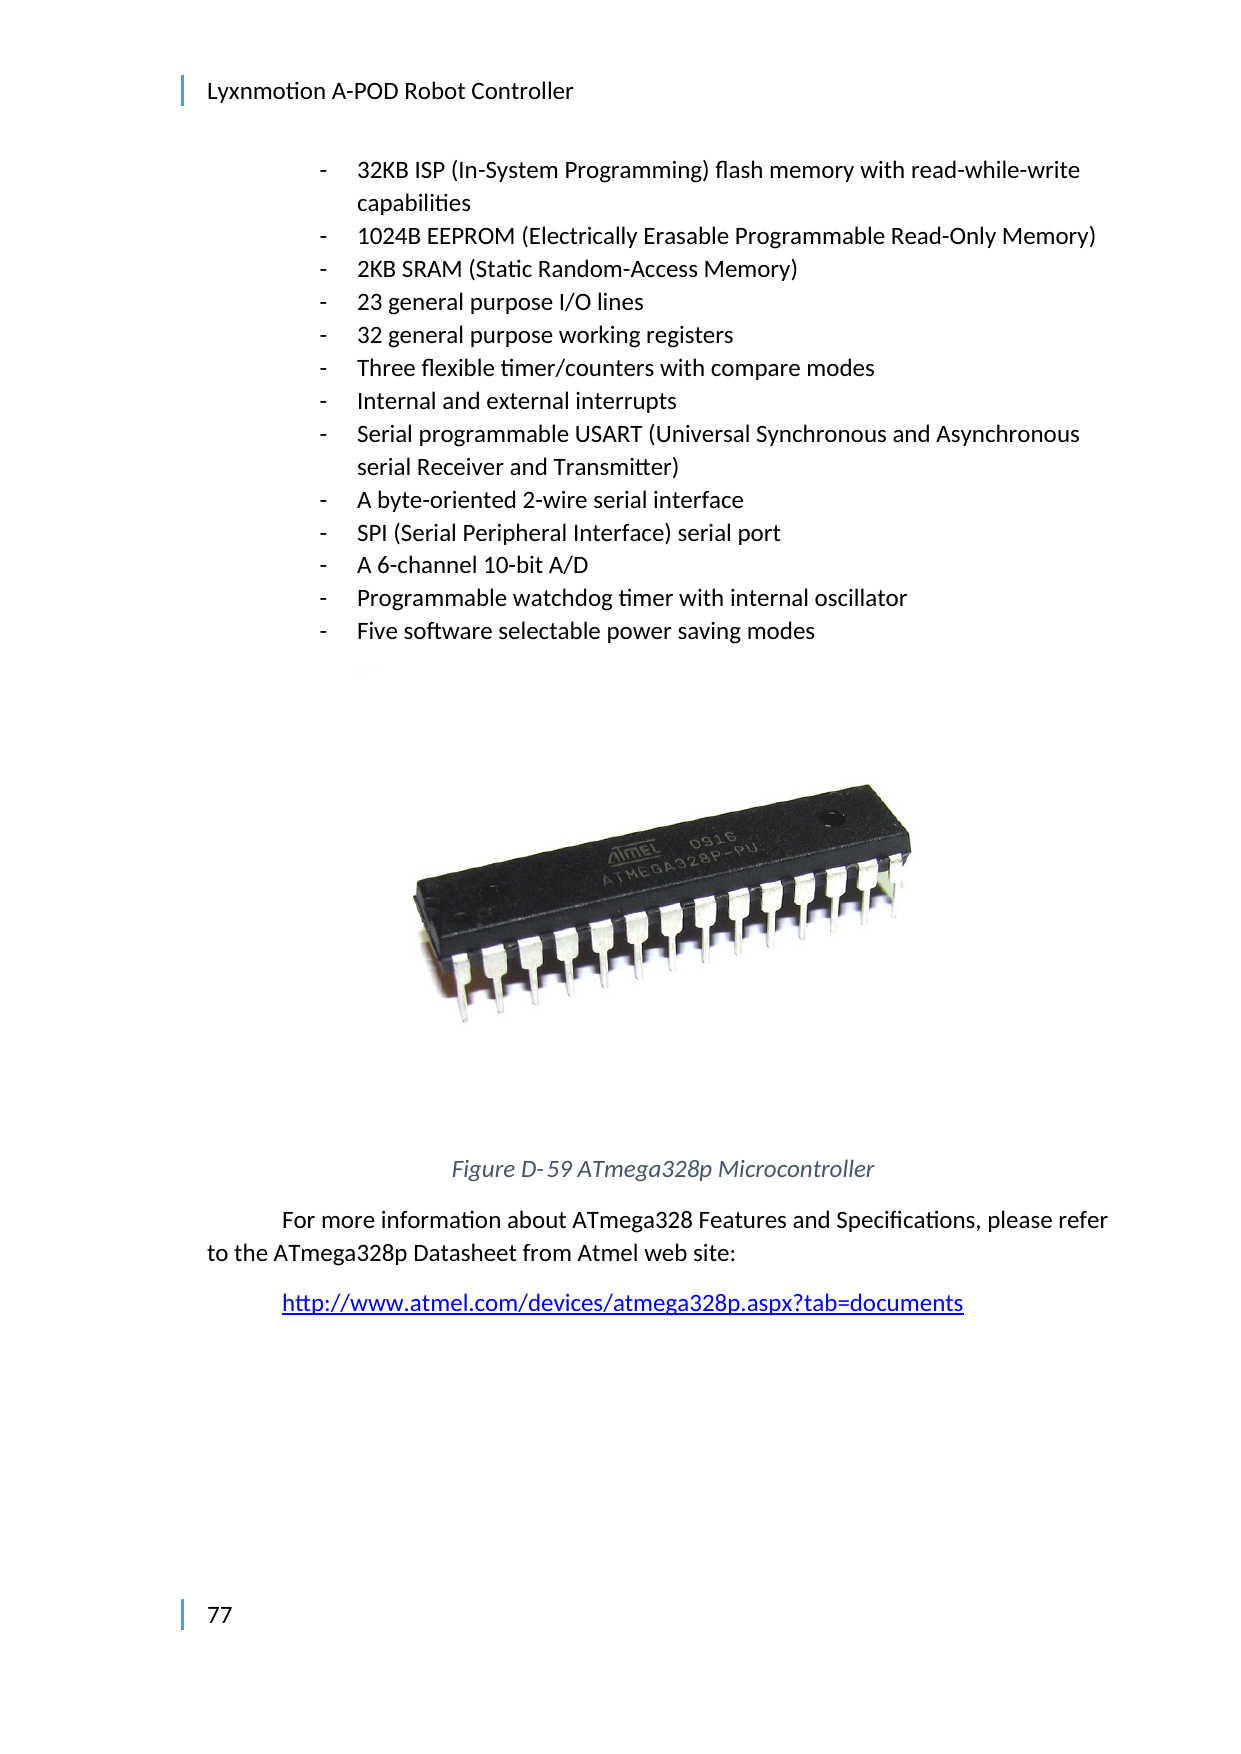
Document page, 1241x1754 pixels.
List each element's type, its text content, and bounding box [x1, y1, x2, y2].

text http://www.atmel.com/devices/atmega328p.aspx?tab=documents [207, 1287, 1122, 1318]
text For more information about ATmega328 Features and Specifications, please refer to the ATmega328p Datasheet from Atmel web site: [207, 1205, 1122, 1268]
list 2KB SRAM (Static Random-Access Memory) [319, 253, 1122, 284]
list Programmable watchdog timer with internal oscillator [319, 583, 1122, 613]
list A 6-channel 10-bit A/D [319, 550, 1122, 580]
list Three flexible timer/counters with compare modes [319, 352, 1122, 383]
list Internal and external interrupts [319, 385, 1122, 416]
list Five software selectable power saving modes [319, 616, 1122, 646]
list 32KB ISP (In-System Programming) flash memory with read-while-write capabilities [319, 155, 1122, 218]
list A byte-oriented 2-wire serial interface [319, 484, 1122, 514]
picture [352, 665, 977, 1135]
list Serial programmable USART (Universal Synchronous and Asynchronous serial Receiver and Transmitter) [319, 418, 1122, 481]
list 23 general purpose I/O lines [319, 286, 1122, 317]
list 32 general purpose working registers [319, 319, 1122, 350]
list SPI (Serial Peripheral Interface) serial port [319, 517, 1122, 547]
list 1024B EEPROM (Electrically Erasable Programmable Read-Only Memory) [319, 221, 1122, 251]
